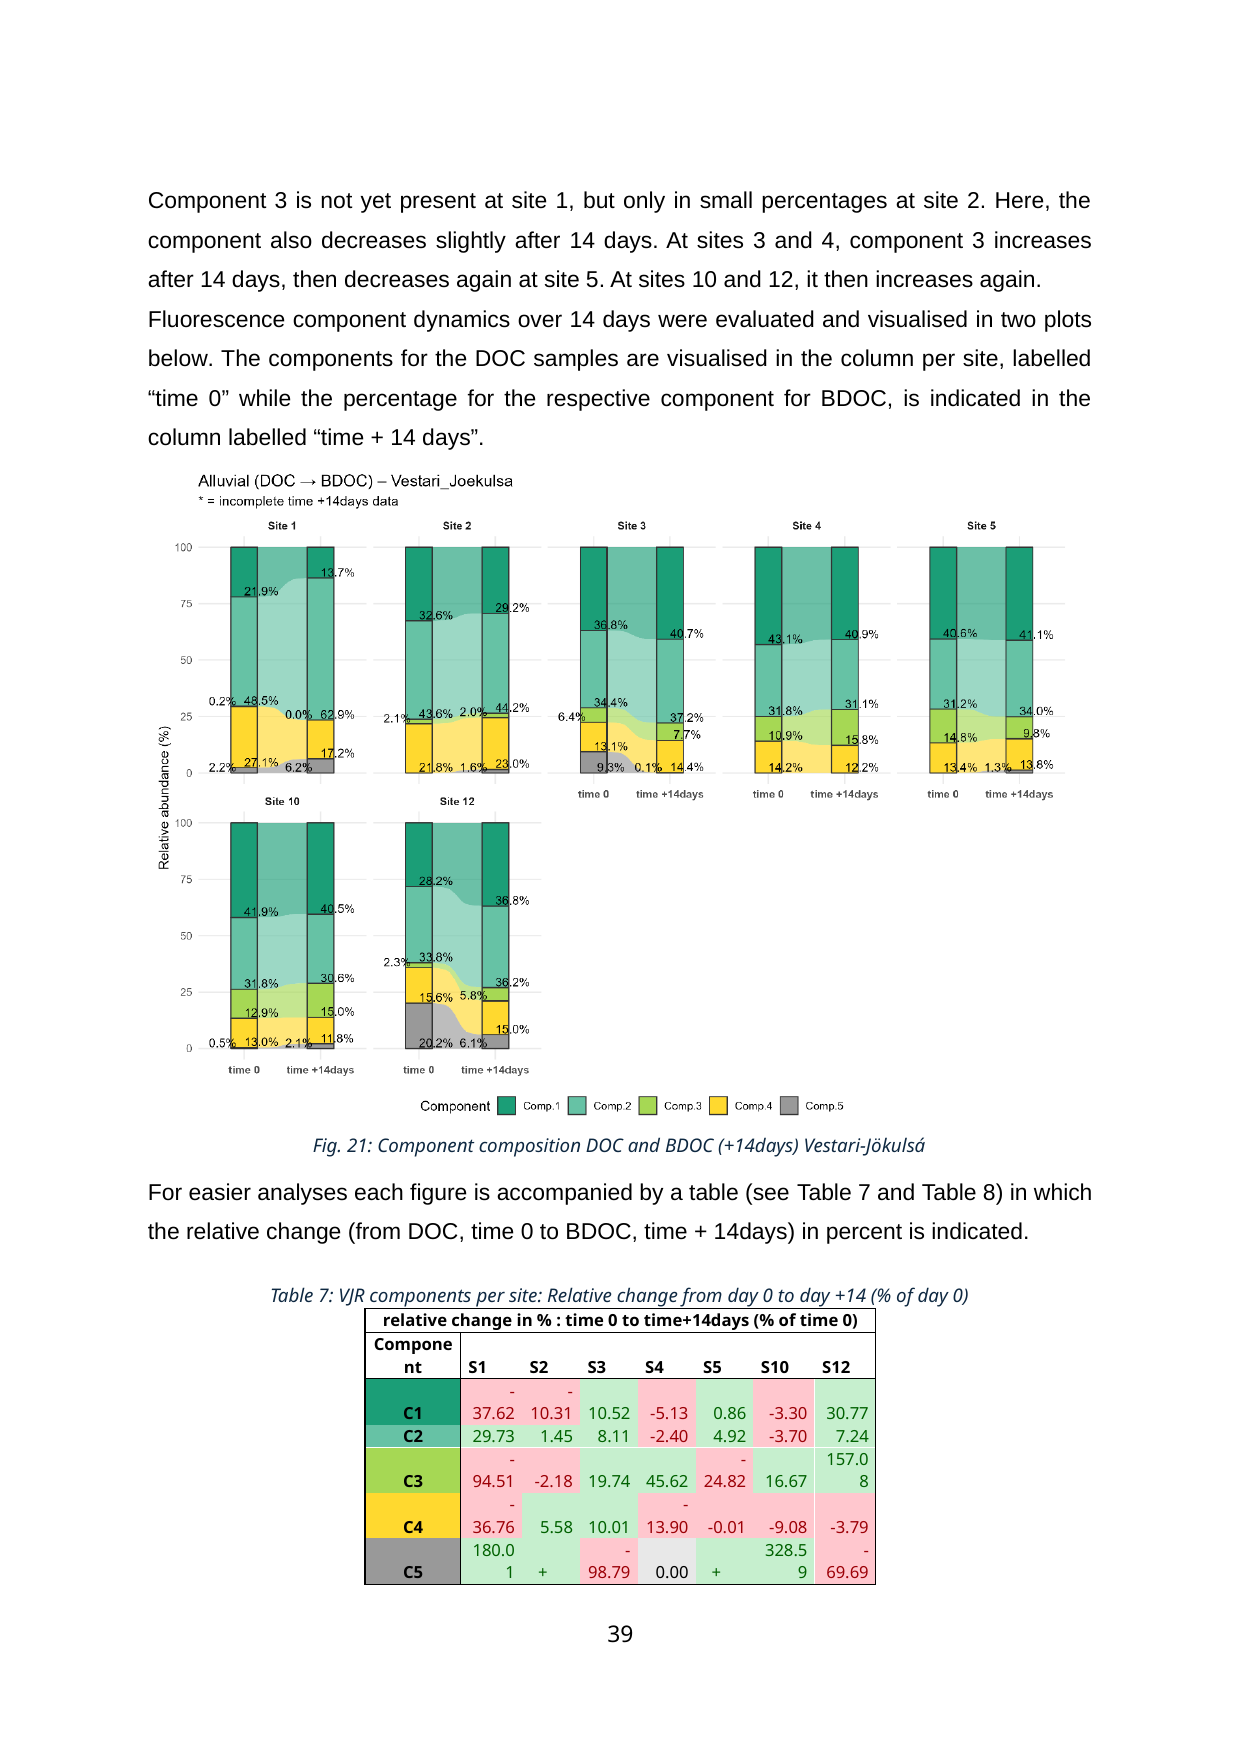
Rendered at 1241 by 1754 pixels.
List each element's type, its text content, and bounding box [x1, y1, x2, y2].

table_cell 29.73 [461, 1425, 522, 1447]
text For easier analyses each figure is accompanied by a table (see Table 7 and Table 8) in which the relative change (from DOC, time 0 to BDOC, time + 14days) in percent is indicated. [148, 1178, 1093, 1244]
table_cell 8.11 [580, 1425, 638, 1447]
table_cell -13.90 [638, 1493, 696, 1538]
table_cell C2 [366, 1425, 460, 1447]
table_cell 5.58 [522, 1493, 580, 1538]
table_cell 10.52 [580, 1379, 638, 1425]
table_cell C3 [366, 1448, 460, 1493]
table_cell C5 [366, 1538, 460, 1584]
table_cell -24.82 [696, 1448, 753, 1493]
table_cell 30.77 [815, 1379, 875, 1425]
table_cell 10.01 [580, 1493, 638, 1538]
table_cell -36.76 [461, 1493, 522, 1538]
table_cell -10.31 [522, 1379, 580, 1425]
text Table 7: VJR components per site: Relative change from day 0 to day +14 (% of day 0) [148, 1282, 1093, 1308]
table_cell 1.45 [522, 1425, 580, 1447]
table_cell C4 [366, 1493, 460, 1538]
table_cell -3.30 [753, 1379, 814, 1425]
table_cell 0.86 [696, 1379, 753, 1425]
table_cell C1 [366, 1379, 460, 1425]
table_cell + [696, 1538, 753, 1584]
table_cell S5 [696, 1333, 753, 1378]
table_cell + [522, 1538, 580, 1584]
table_cell S3 [580, 1333, 638, 1378]
table_cell -0.01 [696, 1493, 753, 1538]
table_cell -2.40 [638, 1425, 696, 1447]
table_cell -2.18 [522, 1448, 580, 1493]
table_cell S4 [638, 1333, 696, 1378]
table_cell 180.01 [461, 1538, 522, 1584]
text Component 3 is not yet present at site 1, but only in small percentages at site 2. Here, the component also decreases slightly after 14 days. At sites 3 and 4, component 3 increases after 14 days, then decreases again at site 5. At sites 10 and 12, it then increases again. [148, 187, 1093, 292]
table_cell S1 [461, 1333, 522, 1378]
table_cell S10 [753, 1333, 814, 1378]
table_cell -3.79 [815, 1493, 875, 1538]
table_cell S2 [522, 1333, 580, 1378]
table_cell 4.92 [696, 1425, 753, 1447]
table_cell 0.00 [638, 1538, 696, 1584]
table_cell -5.13 [638, 1379, 696, 1425]
table_cell 328.59 [753, 1538, 814, 1584]
table_cell S12 [815, 1333, 875, 1378]
table_cell -9.08 [753, 1493, 814, 1538]
table_cell 7.24 [815, 1425, 875, 1447]
table_cell 45.62 [638, 1448, 696, 1493]
table_cell 16.67 [753, 1448, 814, 1493]
table_cell 157.08 [815, 1448, 875, 1493]
text Fluorescence component dynamics over 14 days were evaluated and visualised in two plots below. The components for the DOC samples are visualised in the column per site, labelled “time 0” while the percentage for the respective component for BDOC, is indicated in the column labelled “time + 14 days”. [148, 306, 1093, 450]
table_cell 19.74 [580, 1448, 638, 1493]
table_cell -37.62 [461, 1379, 522, 1425]
table_cell -94.51 [461, 1448, 522, 1493]
picture [147, 463, 1093, 1133]
table_header relative change in % : time 0 to time+14days (% of time 0) [366, 1309, 875, 1332]
table_cell -69.69 [815, 1538, 875, 1584]
table_cell -98.79 [580, 1538, 638, 1584]
table_cell Component [366, 1333, 460, 1378]
table_cell -3.70 [753, 1425, 814, 1447]
